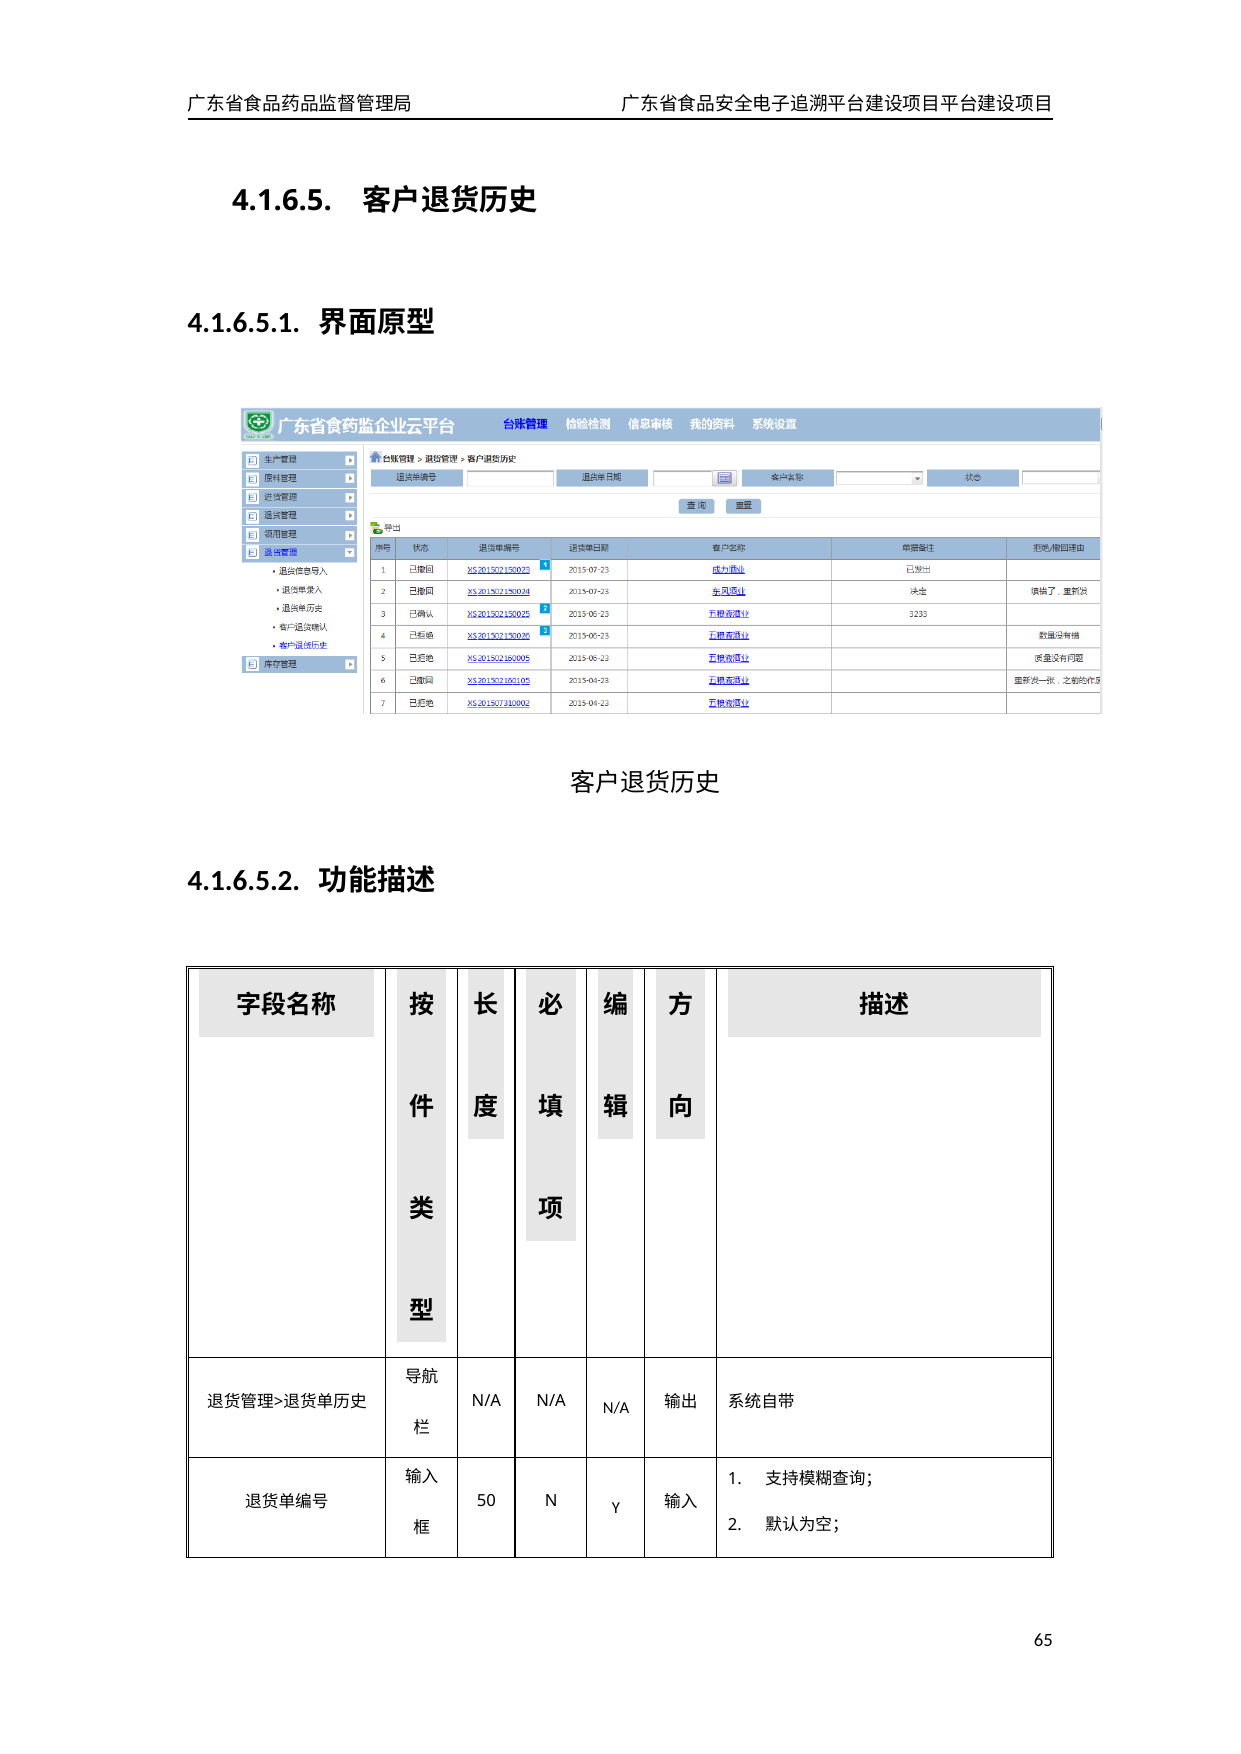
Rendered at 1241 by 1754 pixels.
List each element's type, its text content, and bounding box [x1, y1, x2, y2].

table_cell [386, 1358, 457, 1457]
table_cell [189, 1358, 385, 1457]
text 客户退货历史 [187, 747, 1053, 815]
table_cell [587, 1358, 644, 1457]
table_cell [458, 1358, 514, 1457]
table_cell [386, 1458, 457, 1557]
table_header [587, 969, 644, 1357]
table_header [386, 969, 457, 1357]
subtitle 界面原型 [187, 286, 1053, 353]
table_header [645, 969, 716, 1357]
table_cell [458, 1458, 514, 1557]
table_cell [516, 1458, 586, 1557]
picture [237, 407, 1103, 714]
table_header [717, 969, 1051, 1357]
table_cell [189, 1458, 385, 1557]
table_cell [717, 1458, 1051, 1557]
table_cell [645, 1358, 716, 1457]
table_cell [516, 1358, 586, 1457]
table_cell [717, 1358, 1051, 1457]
subtitle 客户退货历史 [232, 164, 1053, 232]
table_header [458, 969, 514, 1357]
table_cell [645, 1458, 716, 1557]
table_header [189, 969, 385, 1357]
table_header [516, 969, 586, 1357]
subtitle 功能描述 [187, 844, 1053, 912]
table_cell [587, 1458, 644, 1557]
